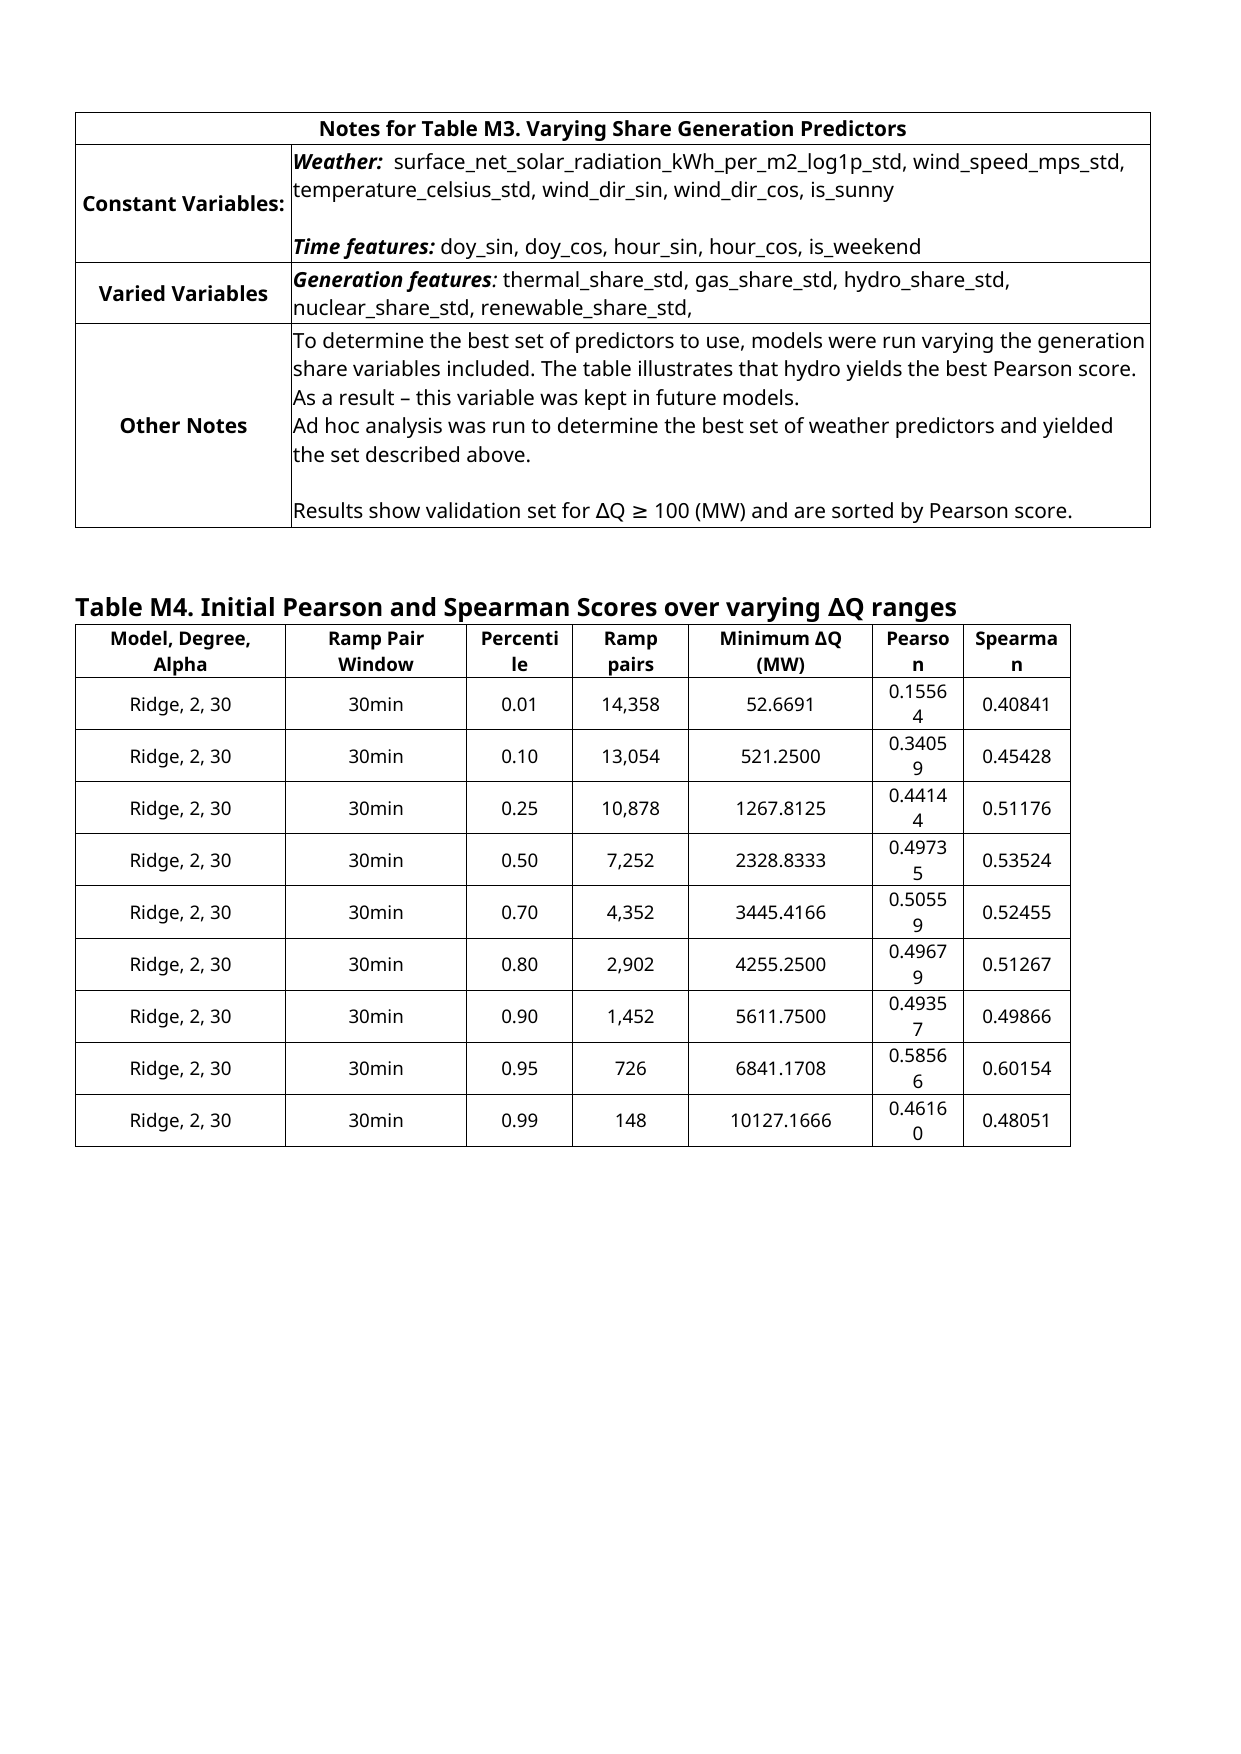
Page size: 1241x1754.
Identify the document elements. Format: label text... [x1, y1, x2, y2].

table_cell 10127.1666 [689, 1095, 872, 1146]
table_cell 0.53524 [964, 834, 1070, 885]
table_cell 0.58566 [873, 1043, 963, 1094]
table_cell Ridge, 2, 30 [76, 782, 285, 833]
table_cell 0.50 [467, 834, 572, 885]
table_cell Ridge, 2, 30 [76, 834, 285, 885]
table_cell Ridge, 2, 30 [76, 1095, 285, 1146]
table_header Model, Degree, Alpha [76, 625, 285, 677]
table_cell Ridge, 2, 30 [76, 991, 285, 1042]
table_cell 0.15564 [873, 678, 963, 729]
table_cell 0.34059 [873, 730, 963, 781]
table_cell 0.49866 [964, 991, 1070, 1042]
table_cell 726 [573, 1043, 688, 1094]
table_cell 0.44144 [873, 782, 963, 833]
table_cell 30min [286, 834, 466, 885]
table_cell 0.10 [467, 730, 572, 781]
table_cell 0.01 [467, 678, 572, 729]
table_cell 30min [286, 678, 466, 729]
table_cell 0.51176 [964, 782, 1070, 833]
table_header Pearson [873, 625, 963, 677]
table_cell 30min [286, 886, 466, 937]
text Table M4. Initial Pearson and Spearman Scores over varying ∆Q ranges [75, 590, 1165, 624]
table_cell 1267.8125 [689, 782, 872, 833]
table_cell 0.70 [467, 886, 572, 937]
table_header Percentile [467, 625, 572, 677]
table_cell Other Notes [76, 324, 291, 527]
table_cell Ridge, 2, 30 [76, 730, 285, 781]
table_cell 13,054 [573, 730, 688, 781]
table_cell 521.2500 [689, 730, 872, 781]
table_cell 0.51267 [964, 939, 1070, 989]
table_cell Varied Variables [76, 263, 291, 323]
table_cell 30min [286, 782, 466, 833]
table_cell 30min [286, 1043, 466, 1094]
table_cell Ridge, 2, 30 [76, 678, 285, 729]
table_cell To determine the best set of predictors to use, models were run varying the generation share variables included. The table illustrates that hydro yields the best Pearson score. As a result – this variable was kept in future models. Ad hoc analysis was run to determine the best set of weather predictors and yielded the set described above. Results show validation set for ∆Q ≥ 100 (MW) and are sorted by Pearson score. [292, 324, 1150, 527]
table_cell 0.45428 [964, 730, 1070, 781]
table_cell 52.6691 [689, 678, 872, 729]
table_cell 0.90 [467, 991, 572, 1042]
table_cell 0.25 [467, 782, 572, 833]
table_cell Ridge, 2, 30 [76, 1043, 285, 1094]
table_cell 0.49357 [873, 991, 963, 1042]
table_cell 30min [286, 939, 466, 989]
table_cell 5611.7500 [689, 991, 872, 1042]
table_cell 14,358 [573, 678, 688, 729]
table_cell 0.80 [467, 939, 572, 989]
table_cell 1,452 [573, 991, 688, 1042]
table_cell 0.48051 [964, 1095, 1070, 1146]
table_cell 30min [286, 1095, 466, 1146]
table_header Spearman [964, 625, 1070, 677]
table_cell 6841.1708 [689, 1043, 872, 1094]
table_cell 0.49679 [873, 939, 963, 989]
table_cell 0.49735 [873, 834, 963, 885]
table_header Ramp pairs [573, 625, 688, 677]
table_cell 0.46160 [873, 1095, 963, 1146]
table_cell 148 [573, 1095, 688, 1146]
table_cell 30min [286, 730, 466, 781]
table_cell Ridge, 2, 30 [76, 939, 285, 989]
table_cell 2,902 [573, 939, 688, 989]
table_cell Weather: surface_net_solar_radiation_kWh_per_m2_log1p_std, wind_speed_mps_std, temperature_celsius_std, wind_dir_sin, wind_dir_cos, is_sunny Time features: doy_sin, doy_cos, hour_sin, hour_cos, is_weekend [292, 145, 1150, 262]
table_cell 4255.2500 [689, 939, 872, 989]
table_cell 0.50559 [873, 886, 963, 937]
table_cell 10,878 [573, 782, 688, 833]
table_cell Constant Variables: [76, 145, 291, 262]
table_cell 0.52455 [964, 886, 1070, 937]
table_cell Generation features: thermal_share_std, gas_share_std, hydro_share_std, nuclear_share_std, renewable_share_std, [292, 263, 1150, 323]
table_cell 0.40841 [964, 678, 1070, 729]
table_cell 0.95 [467, 1043, 572, 1094]
table_cell 7,252 [573, 834, 688, 885]
table_header Notes for Table M3. Varying Share Generation Predictors [76, 113, 1150, 144]
table_cell 0.99 [467, 1095, 572, 1146]
table_cell 30min [286, 991, 466, 1042]
table_header Ramp Pair Window [286, 625, 466, 677]
table_cell Ridge, 2, 30 [76, 886, 285, 937]
table_cell 4,352 [573, 886, 688, 937]
table_header Minimum ΔQ (MW) [689, 625, 872, 677]
table_cell 2328.8333 [689, 834, 872, 885]
table_cell 3445.4166 [689, 886, 872, 937]
table_cell 0.60154 [964, 1043, 1070, 1094]
